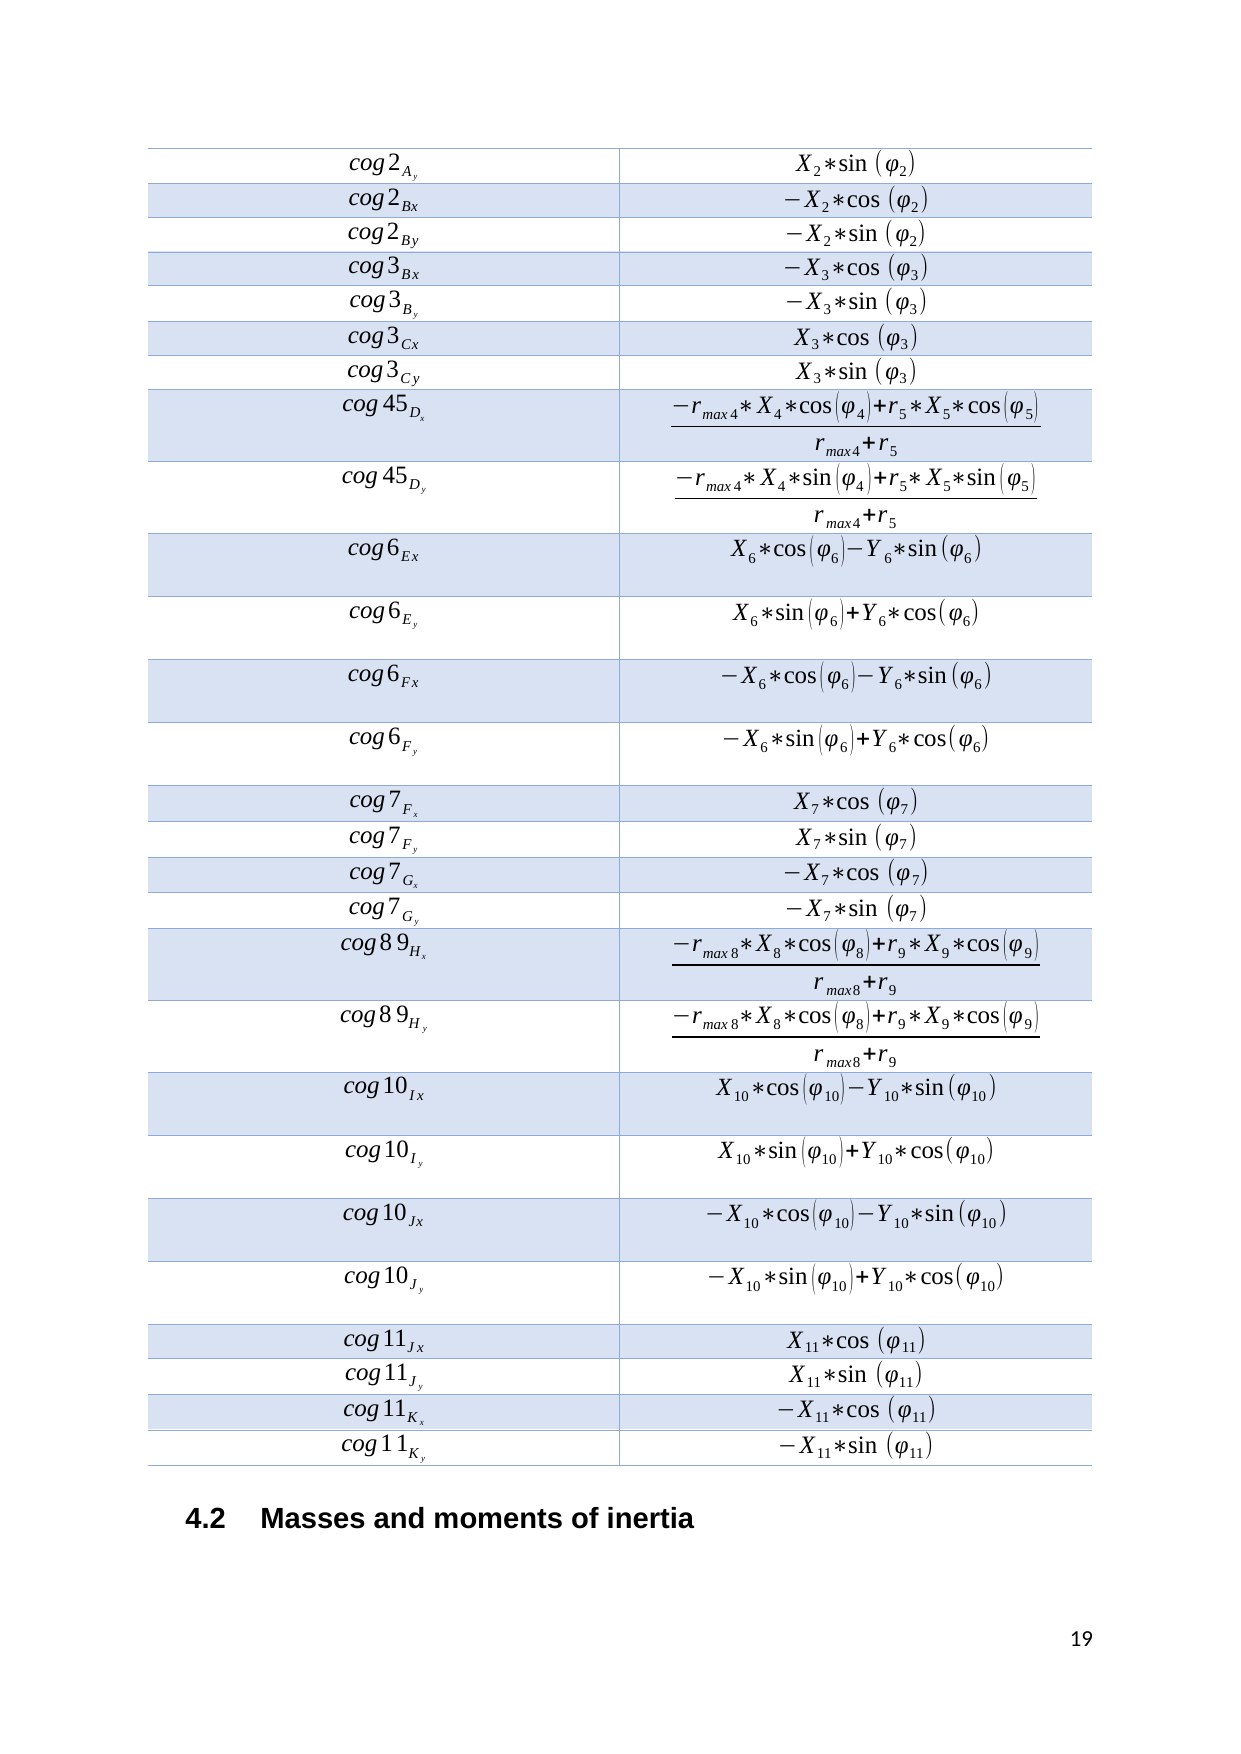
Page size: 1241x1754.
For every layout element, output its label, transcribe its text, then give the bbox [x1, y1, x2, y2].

table_cell [620, 390, 1092, 461]
table_cell [148, 597, 619, 659]
table_cell [148, 1325, 619, 1358]
table_cell [148, 660, 619, 722]
table_cell [620, 660, 1092, 722]
table_cell [620, 218, 1092, 251]
table_cell [148, 893, 619, 928]
table_cell [620, 1199, 1092, 1261]
table_cell [620, 929, 1092, 1000]
table_cell [620, 822, 1092, 857]
table_cell [620, 723, 1092, 785]
table_cell [148, 356, 619, 389]
table_cell [148, 858, 619, 892]
table_cell [620, 597, 1092, 659]
table_cell [620, 1431, 1092, 1465]
table_cell [148, 149, 619, 183]
table_cell [620, 1136, 1092, 1198]
table_cell [620, 1325, 1092, 1358]
table_cell [148, 1001, 619, 1072]
table_cell [620, 322, 1092, 355]
table_cell [148, 1359, 619, 1394]
table_cell [148, 1199, 619, 1261]
table_cell [620, 534, 1092, 596]
table_cell [148, 253, 619, 285]
table_cell [148, 786, 619, 821]
table_cell [148, 1431, 619, 1465]
table_cell [620, 858, 1092, 892]
table_cell [148, 1395, 619, 1429]
table_cell [148, 218, 619, 251]
table_cell [148, 1262, 619, 1324]
table_cell [620, 1359, 1092, 1394]
table_cell [620, 356, 1092, 389]
table_cell [620, 786, 1092, 821]
table_cell [620, 1395, 1092, 1429]
table_cell [620, 149, 1092, 183]
table_cell [620, 253, 1092, 285]
table_cell [148, 534, 619, 596]
table_cell [620, 184, 1092, 217]
table_cell [620, 1262, 1092, 1324]
table_cell [148, 723, 619, 785]
table_cell [620, 1073, 1092, 1135]
table_cell [148, 822, 619, 857]
table_cell [620, 286, 1092, 321]
table_cell [148, 1073, 619, 1135]
table_cell [620, 1001, 1092, 1072]
table_cell [148, 184, 619, 217]
subtitle Masses and moments of inertia [185, 1501, 1093, 1535]
table_cell [148, 286, 619, 321]
table_cell [148, 390, 619, 461]
table_cell [620, 462, 1092, 533]
table_cell [620, 893, 1092, 928]
table_cell [148, 929, 619, 1000]
table_cell [148, 462, 619, 533]
table_cell [148, 1136, 619, 1198]
table_cell [148, 322, 619, 355]
